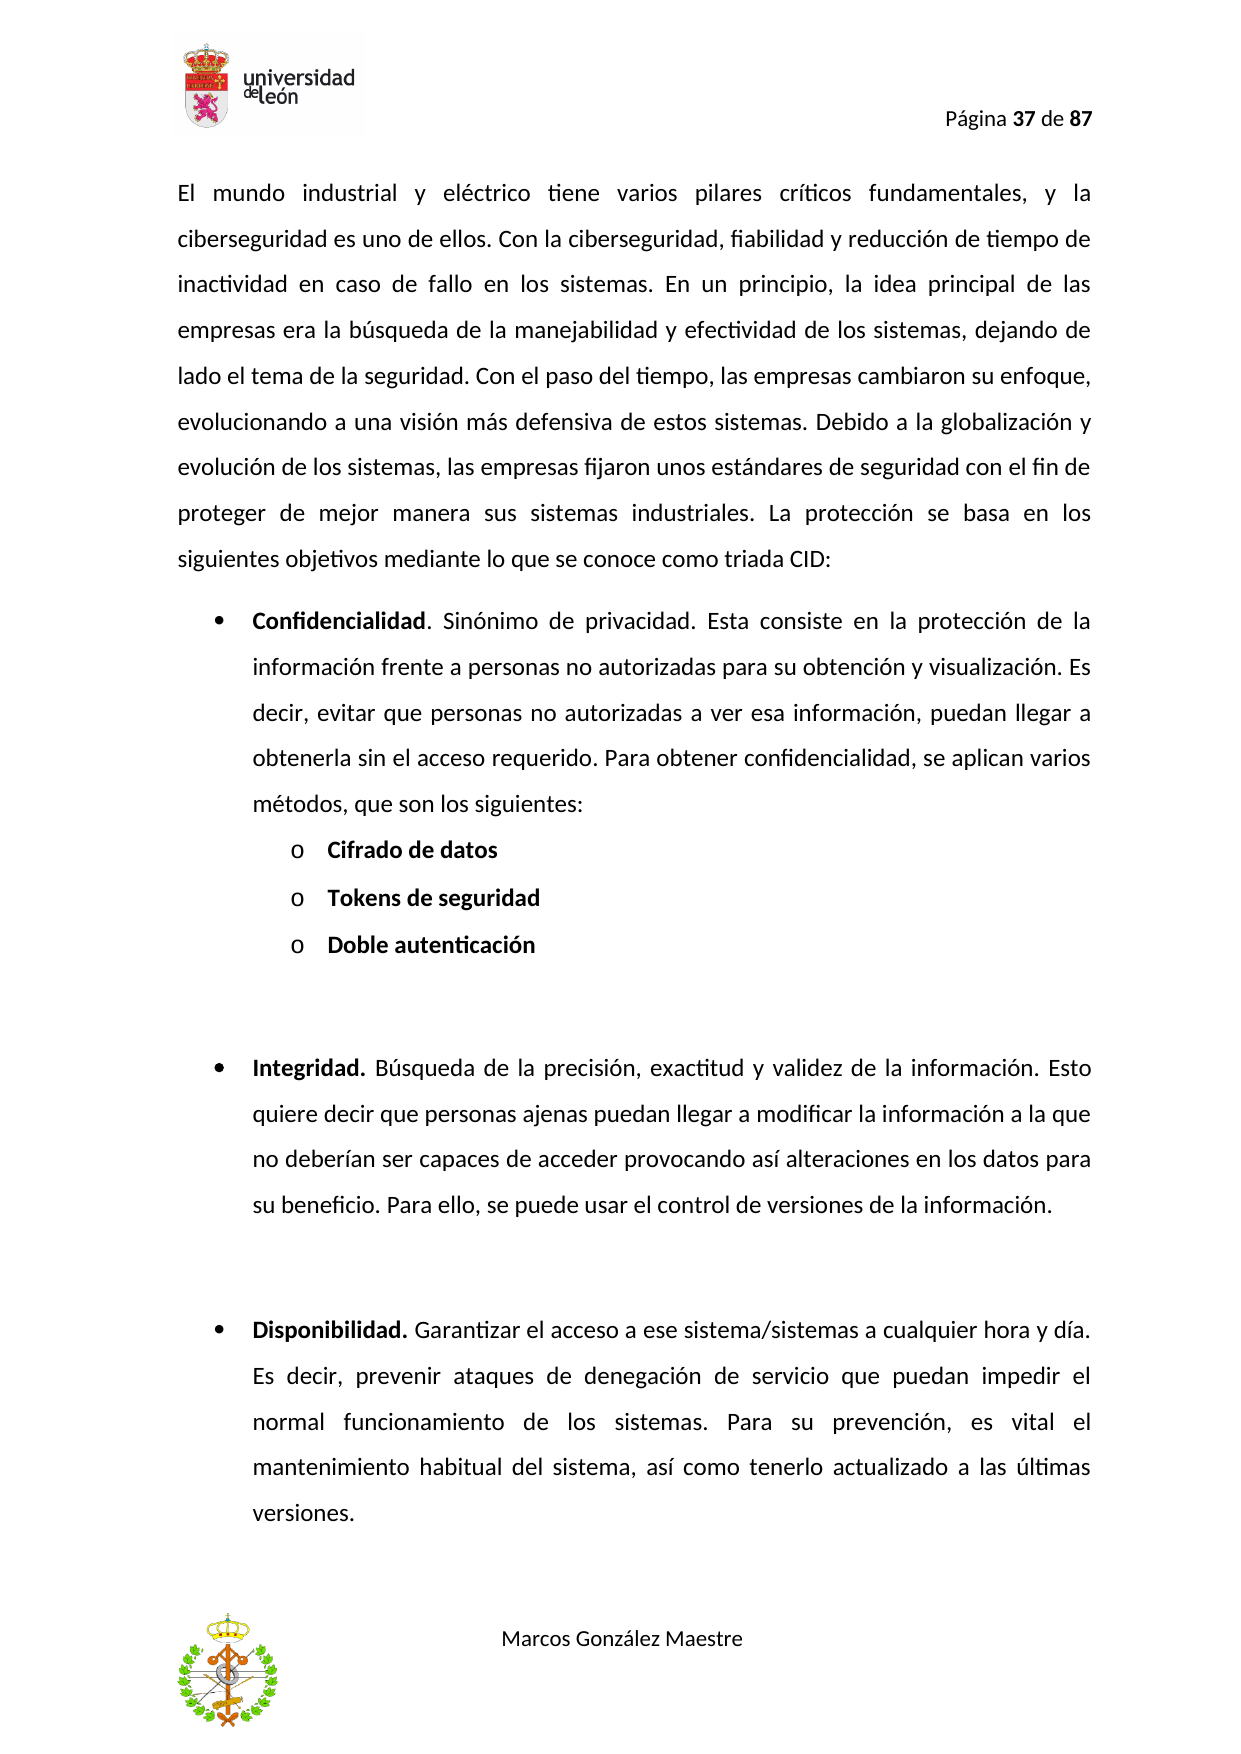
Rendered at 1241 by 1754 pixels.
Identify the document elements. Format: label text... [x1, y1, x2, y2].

list Tokens de seguridad [290, 882, 1092, 913]
text El mundo industrial y eléctrico tiene varios pilares críticos fundamentales, y la ciberseguridad es uno de ellos. Con la ciberseguridad, fiabilidad y reducción de tiempo de inactividad en caso de fallo en los sistemas. En un principio, la idea principal de las empresas era la búsqueda de la manejabilidad y efectividad de los sistemas, dejando de lado el tema de la seguridad. Con el paso del tiempo, las empresas cambiaron su enfoque, evolucionando a una visión más defensiva de estos sistemas. Debido a la globalización y evolución de los sistemas, las empresas fijaron unos estándares de seguridad con el fin de proteger de mejor manera sus sistemas industriales. La protección se basa en los siguientes objetivos mediante lo que se conoce como triada CID: [177, 177, 1092, 573]
list Cifrado de datos [290, 834, 1092, 866]
list Doble autenticación [290, 929, 1092, 961]
list Confidencialidad. Sinónimo de privacidad. Esta consiste en la protección de la información frente a personas no autorizadas para su obtención y visualización. Es decir, evitar que personas no autorizadas a ver esa información, puedan llegar a obtenerla sin el acceso requerido. Para obtener confidencialidad, se aplican varios métodos, que son los siguientes: [215, 605, 1092, 819]
picture [172, 32, 365, 138]
list Integridad. Búsqueda de la precisión, exactitud y validez de la información. Esto quiere decir que personas ajenas puedan llegar a modificar la información a la que no deberían ser capaces de acceder provocando así alteraciones en los datos para su beneficio. Para ello, se puede usar el control de versiones de la información. [215, 1052, 1092, 1220]
picture [177, 1613, 278, 1727]
list Disponibilidad. Garantizar el acceso a ese sistema/sistemas a cualquier hora y día. Es decir, prevenir ataques de denegación de servicio que puedan impedir el normal funcionamiento de los sistemas. Para su prevención, es vital el mantenimiento habitual del sistema, así como tenerlo actualizado a las últimas versiones. [215, 1314, 1092, 1528]
